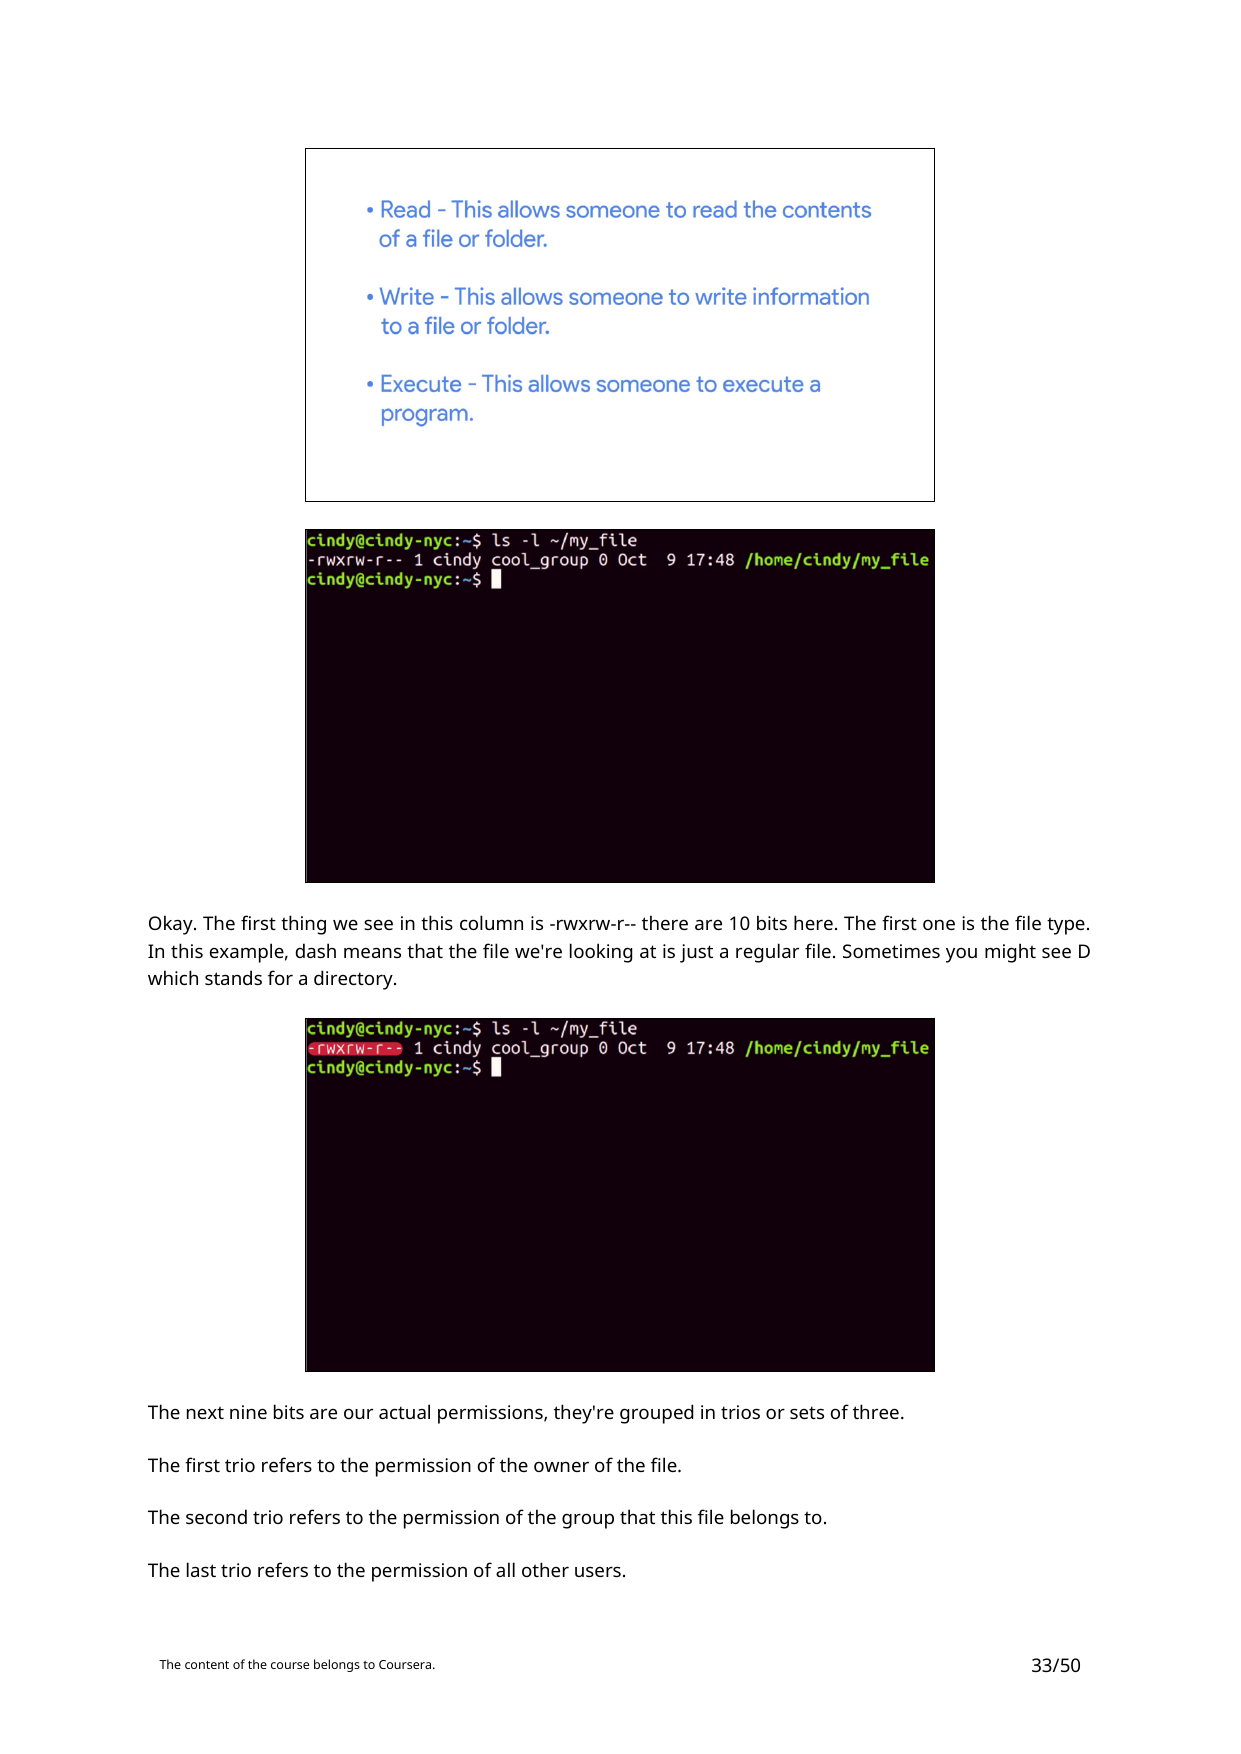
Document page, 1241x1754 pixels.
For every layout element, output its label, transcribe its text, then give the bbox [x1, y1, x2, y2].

text The second trio refers to the permission of the group that this file belongs to. [148, 1504, 1093, 1530]
text The last trio refers to the permission of all other users. [148, 1557, 1093, 1582]
text The next nine bits are our actual permissions, they're grouped in trios or sets of three. [148, 1399, 1093, 1425]
picture [306, 1019, 934, 1371]
text The first trio refers to the permission of the owner of the file. [148, 1452, 1093, 1477]
picture [306, 149, 934, 501]
text Okay. The first thing we see in this column is -rwxrw-r-- there are 10 bits here. The first one is the file type. In this example, dash means that the file we're looking at is just a regular file. Sometimes you might see D which stands for a directory. [148, 911, 1093, 991]
picture [306, 530, 934, 882]
